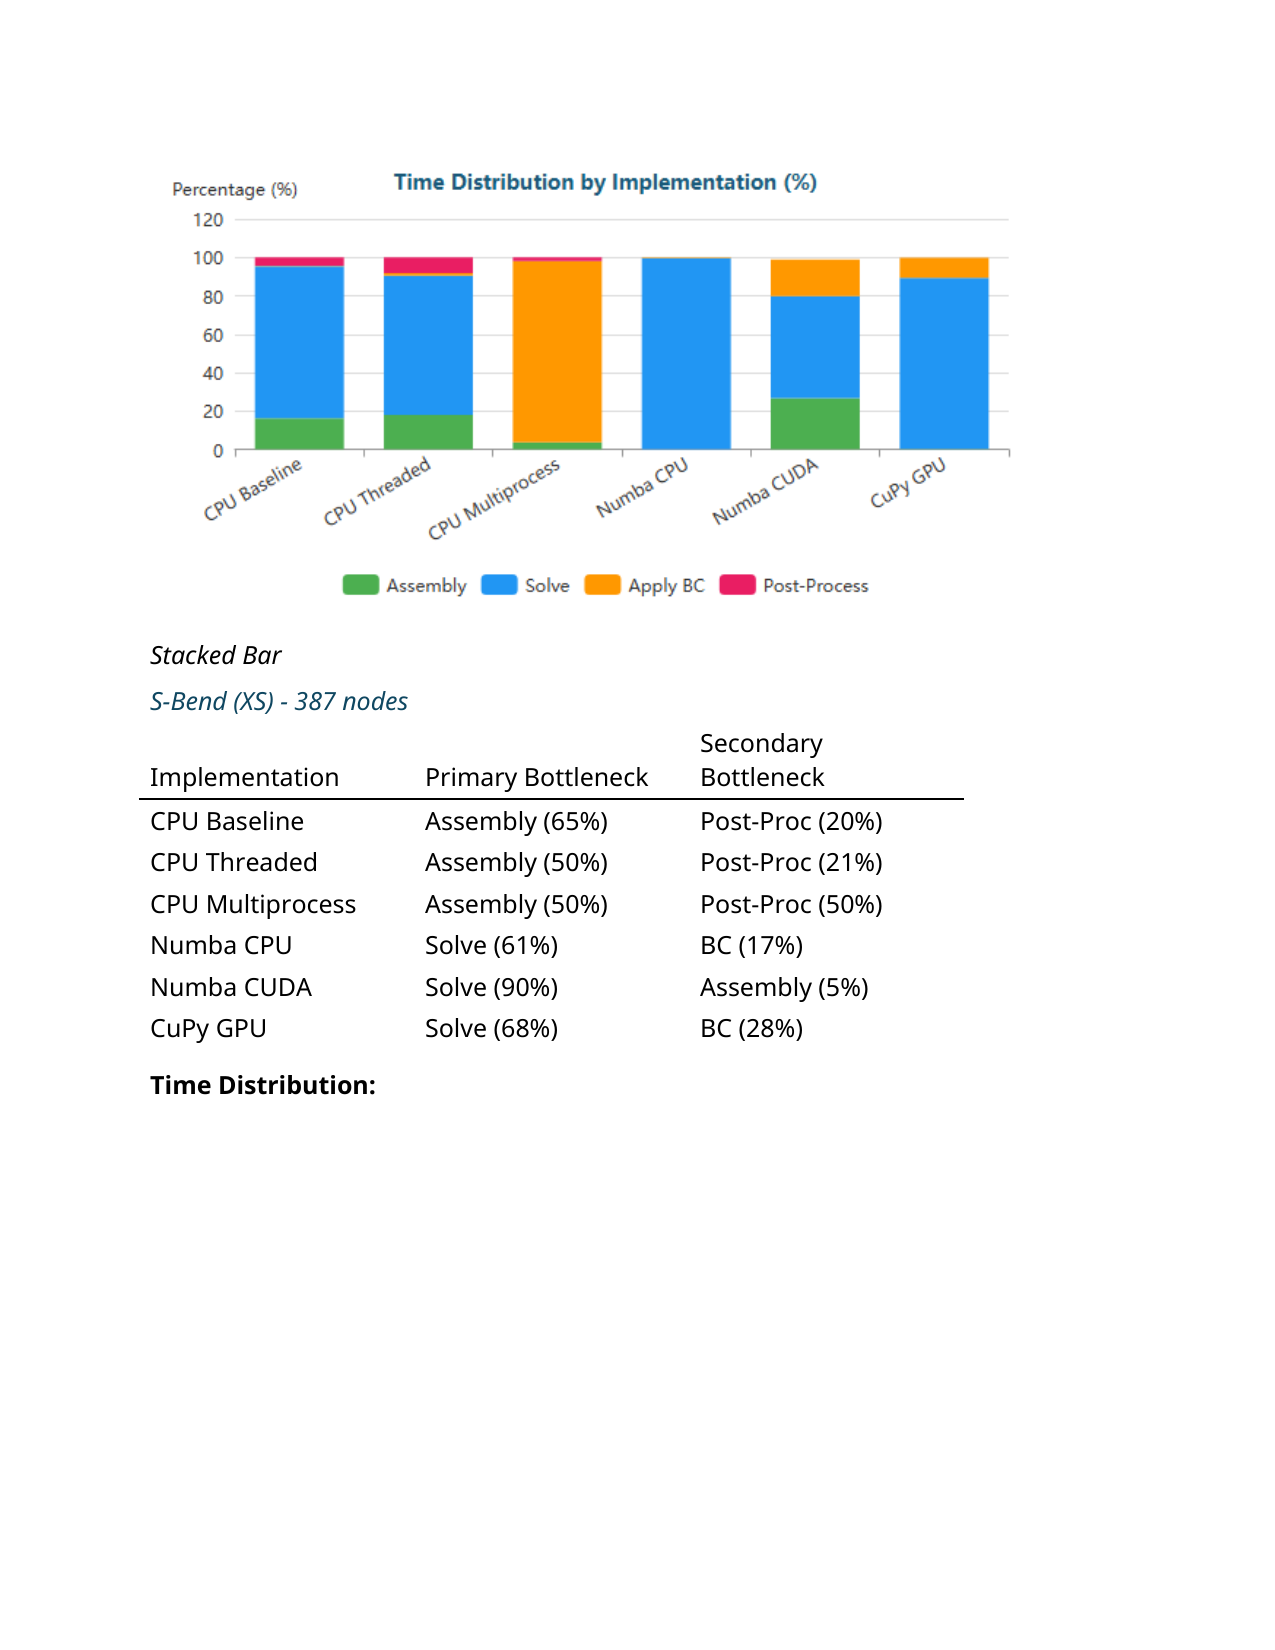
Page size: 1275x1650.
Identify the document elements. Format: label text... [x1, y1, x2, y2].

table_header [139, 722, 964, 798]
picture [168, 150, 1044, 617]
subtitle S-Bend (XS) - 387 nodes [150, 684, 1125, 718]
text Time Distribution: [150, 1068, 1125, 1102]
text Stacked Bar [150, 637, 1125, 672]
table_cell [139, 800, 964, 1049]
